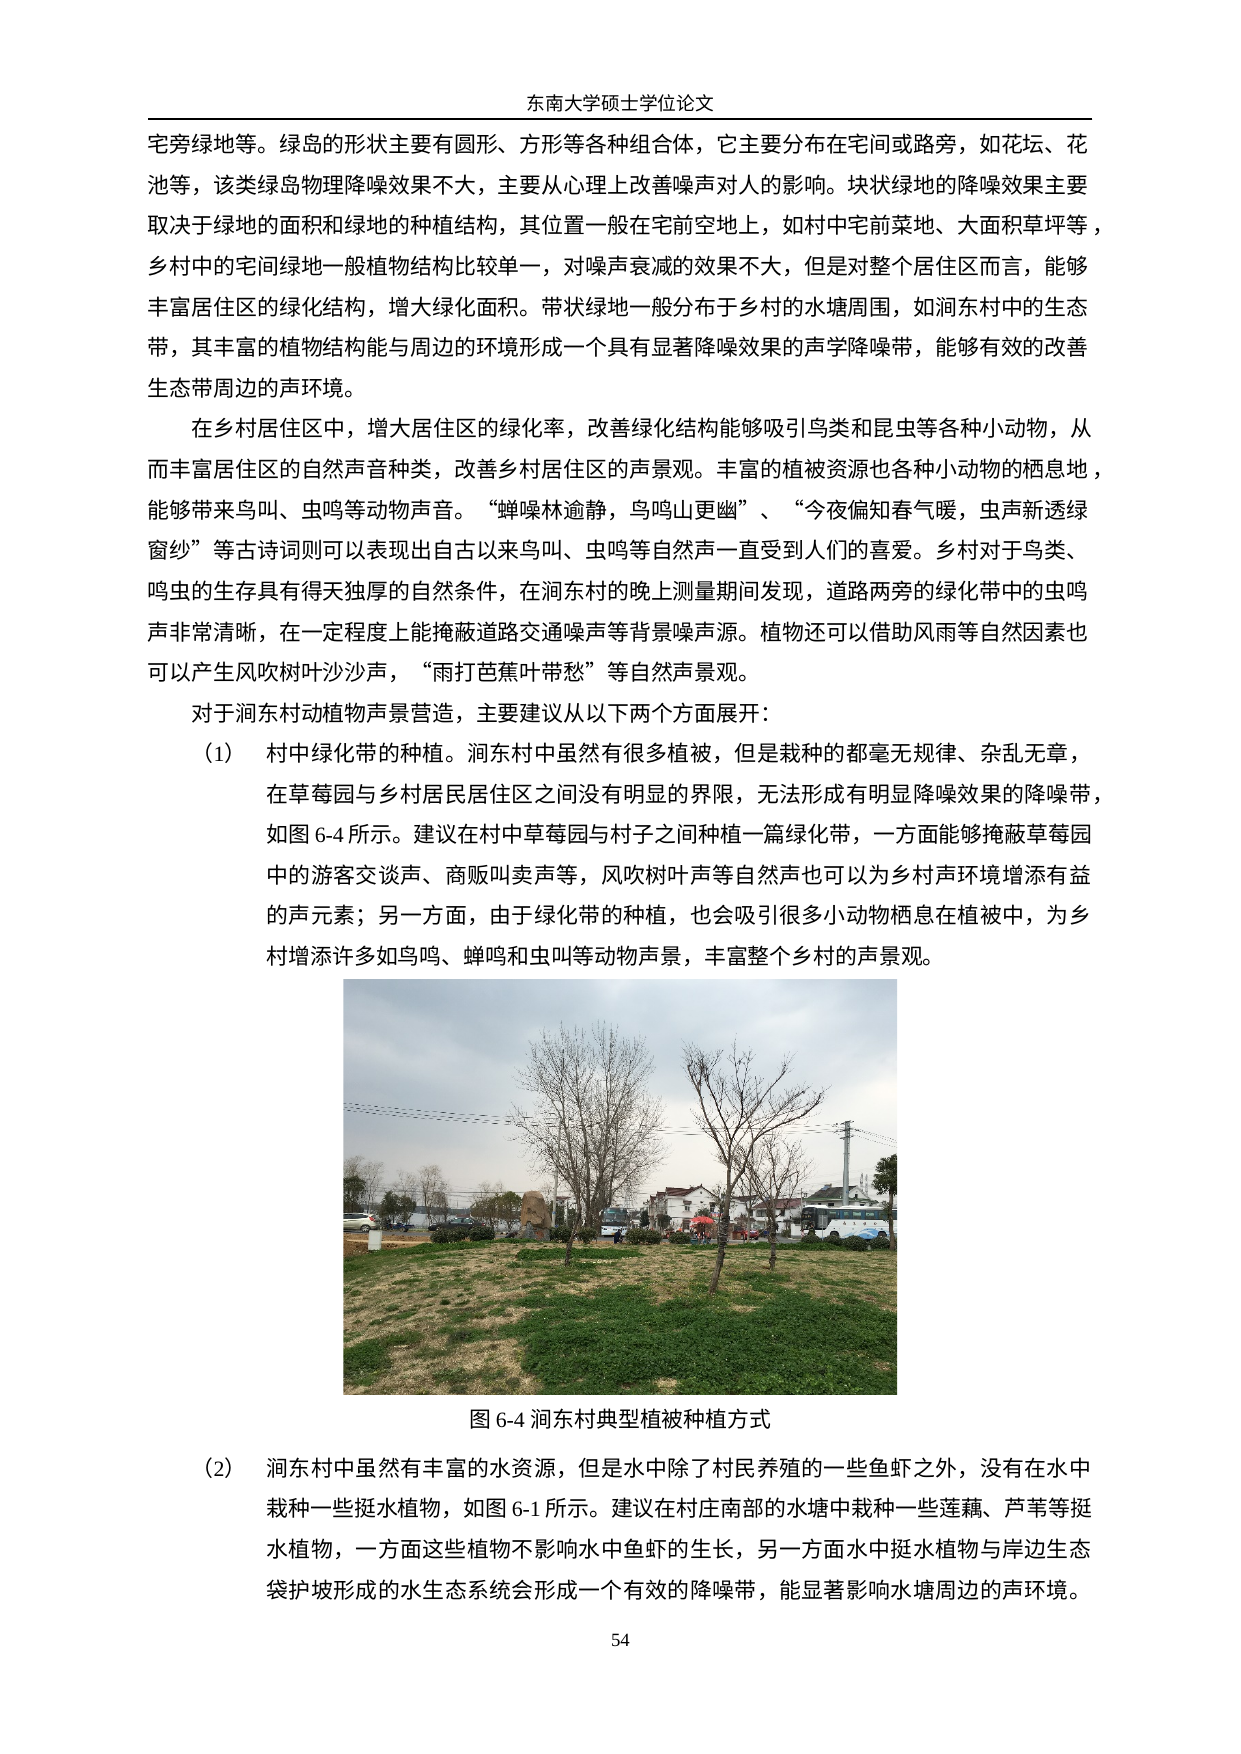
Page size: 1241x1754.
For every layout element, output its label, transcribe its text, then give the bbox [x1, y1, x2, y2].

text 在乡村居住区中，增大居住区的绿化率，改善绿化结构能够吸引鸟类和昆虫等各种小动物，从而丰富居住区的自然声音种类，改善乡村居住区的声景观。丰富的植被资源也各种小动物的栖息地，能够带来鸟叫、虫鸣等动物声音。“蝉噪林逾静，鸟鸣山更幽”、“今夜偏知春气暖，虫声新透绿窗纱”等古诗词则可以表现出自古以来鸟叫、虫鸣等自然声一直受到人们的喜爱。乡村对于鸟类、鸣虫的生存具有得天独厚的自然条件，在涧东村的晚上测量期间发现，道路两旁的绿化带中的虫鸣声非常清晰，在一定程度上能掩蔽道路交通噪声等背景噪声源。植物还可以借助风雨等自然因素也可以产生风吹树叶沙沙声，“雨打芭蕉叶带愁”等自然声景观。 [148, 411, 1092, 687]
picture [343, 979, 898, 1395]
text 对于涧东村动植物声景营造，主要建议从以下两个方面展开： [148, 695, 1092, 728]
list 村中绿化带的种植。涧东村中虽然有很多植被，但是栽种的都毫无规律、杂乱无章，在草莓园与乡村居民居住区之间没有明显的界限，无法形成有明显降噪效果的降噪带，如图6-4所示。建议在村中草莓园与村子之间种植一篇绿化带，一方面能够掩蔽草莓园中的游客交谈声、商贩叫卖声等，风吹树叶声等自然声也可以为乡村声环境增添有益的声元素；另一方面，由于绿化带的种植，也会吸引很多小动物栖息在植被中，为乡村增添许多如鸟鸣、蝉鸣和虫叫等动物声景，丰富整个乡村的声景观。 [191, 736, 1092, 971]
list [191, 1450, 1092, 1605]
text 图6-4 涧东村典型植被种植方式 [148, 1402, 1092, 1434]
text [148, 127, 1092, 403]
